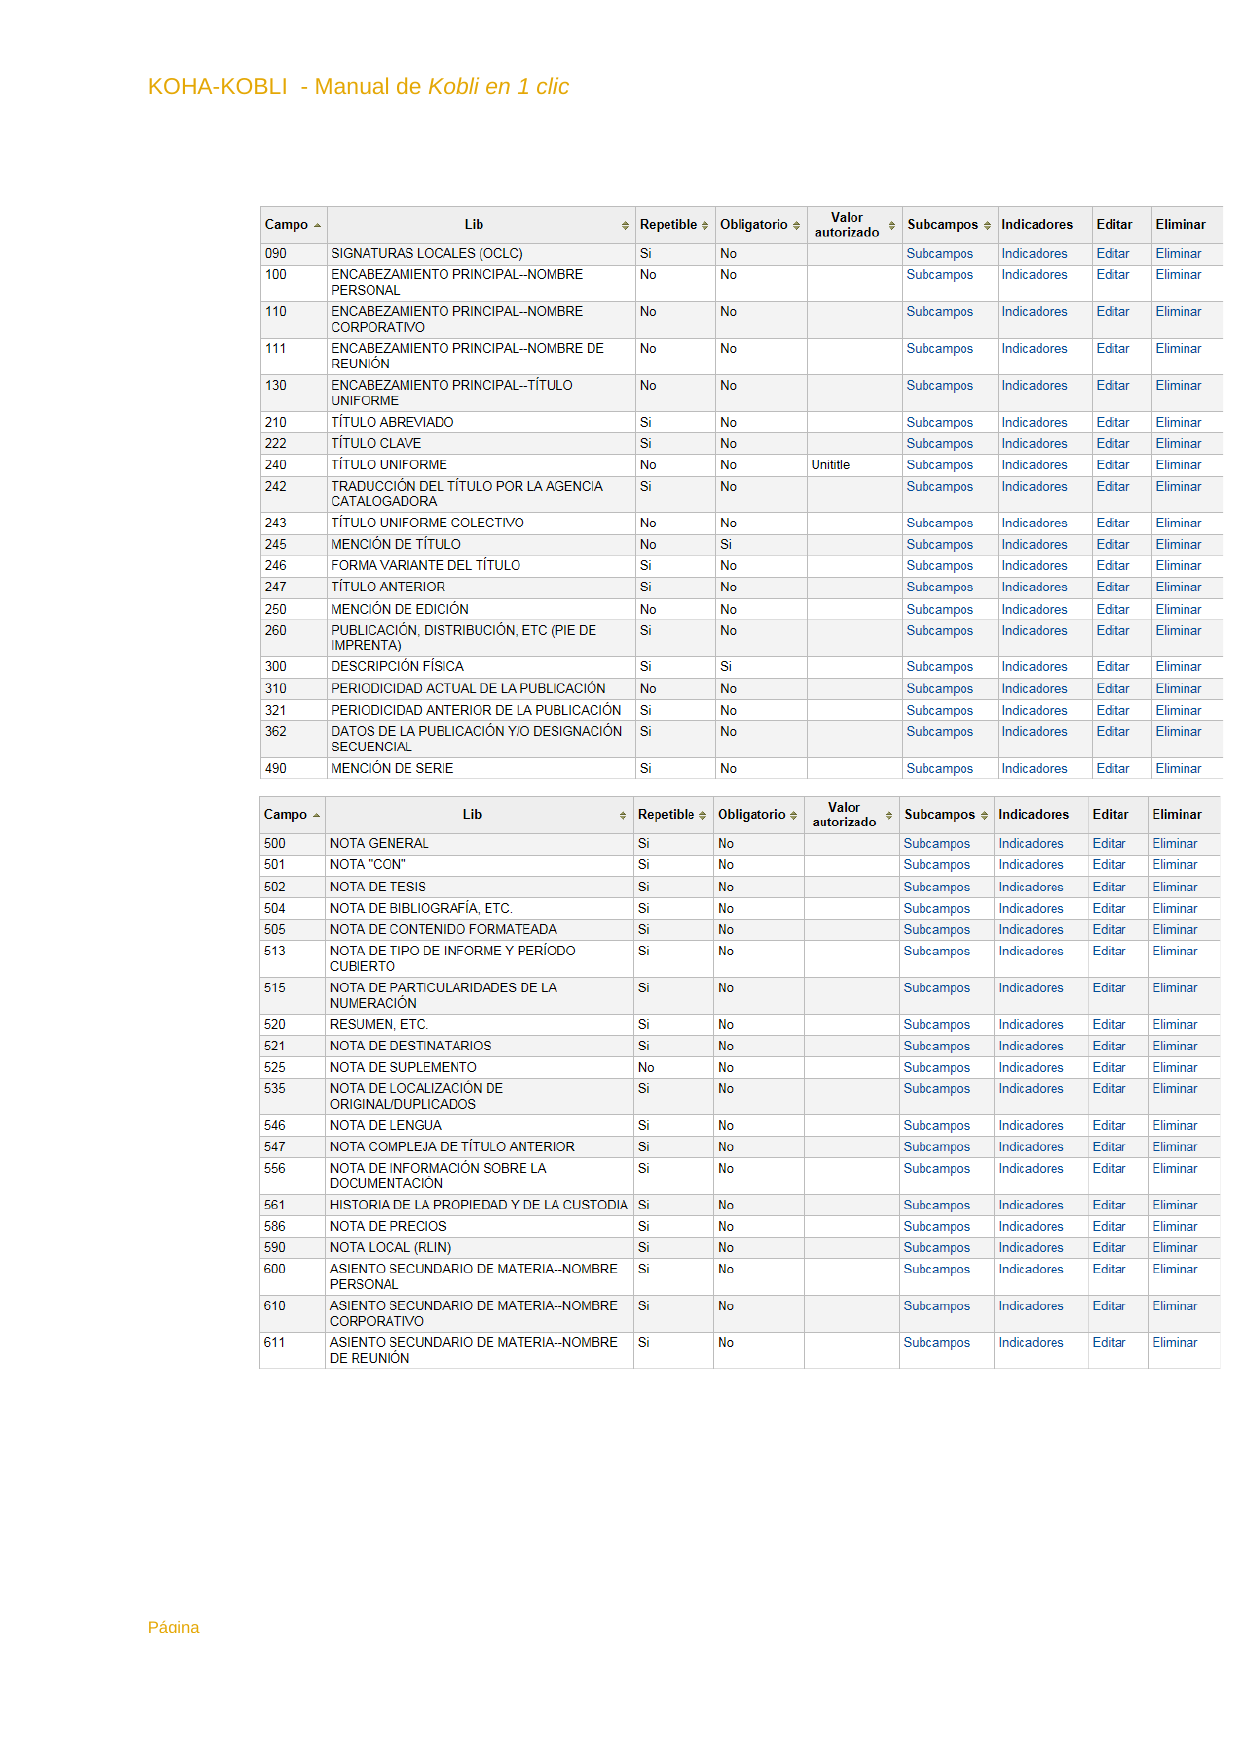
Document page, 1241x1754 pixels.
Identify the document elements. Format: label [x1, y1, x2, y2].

picture [258, 205, 1224, 779]
picture [258, 793, 1221, 1369]
